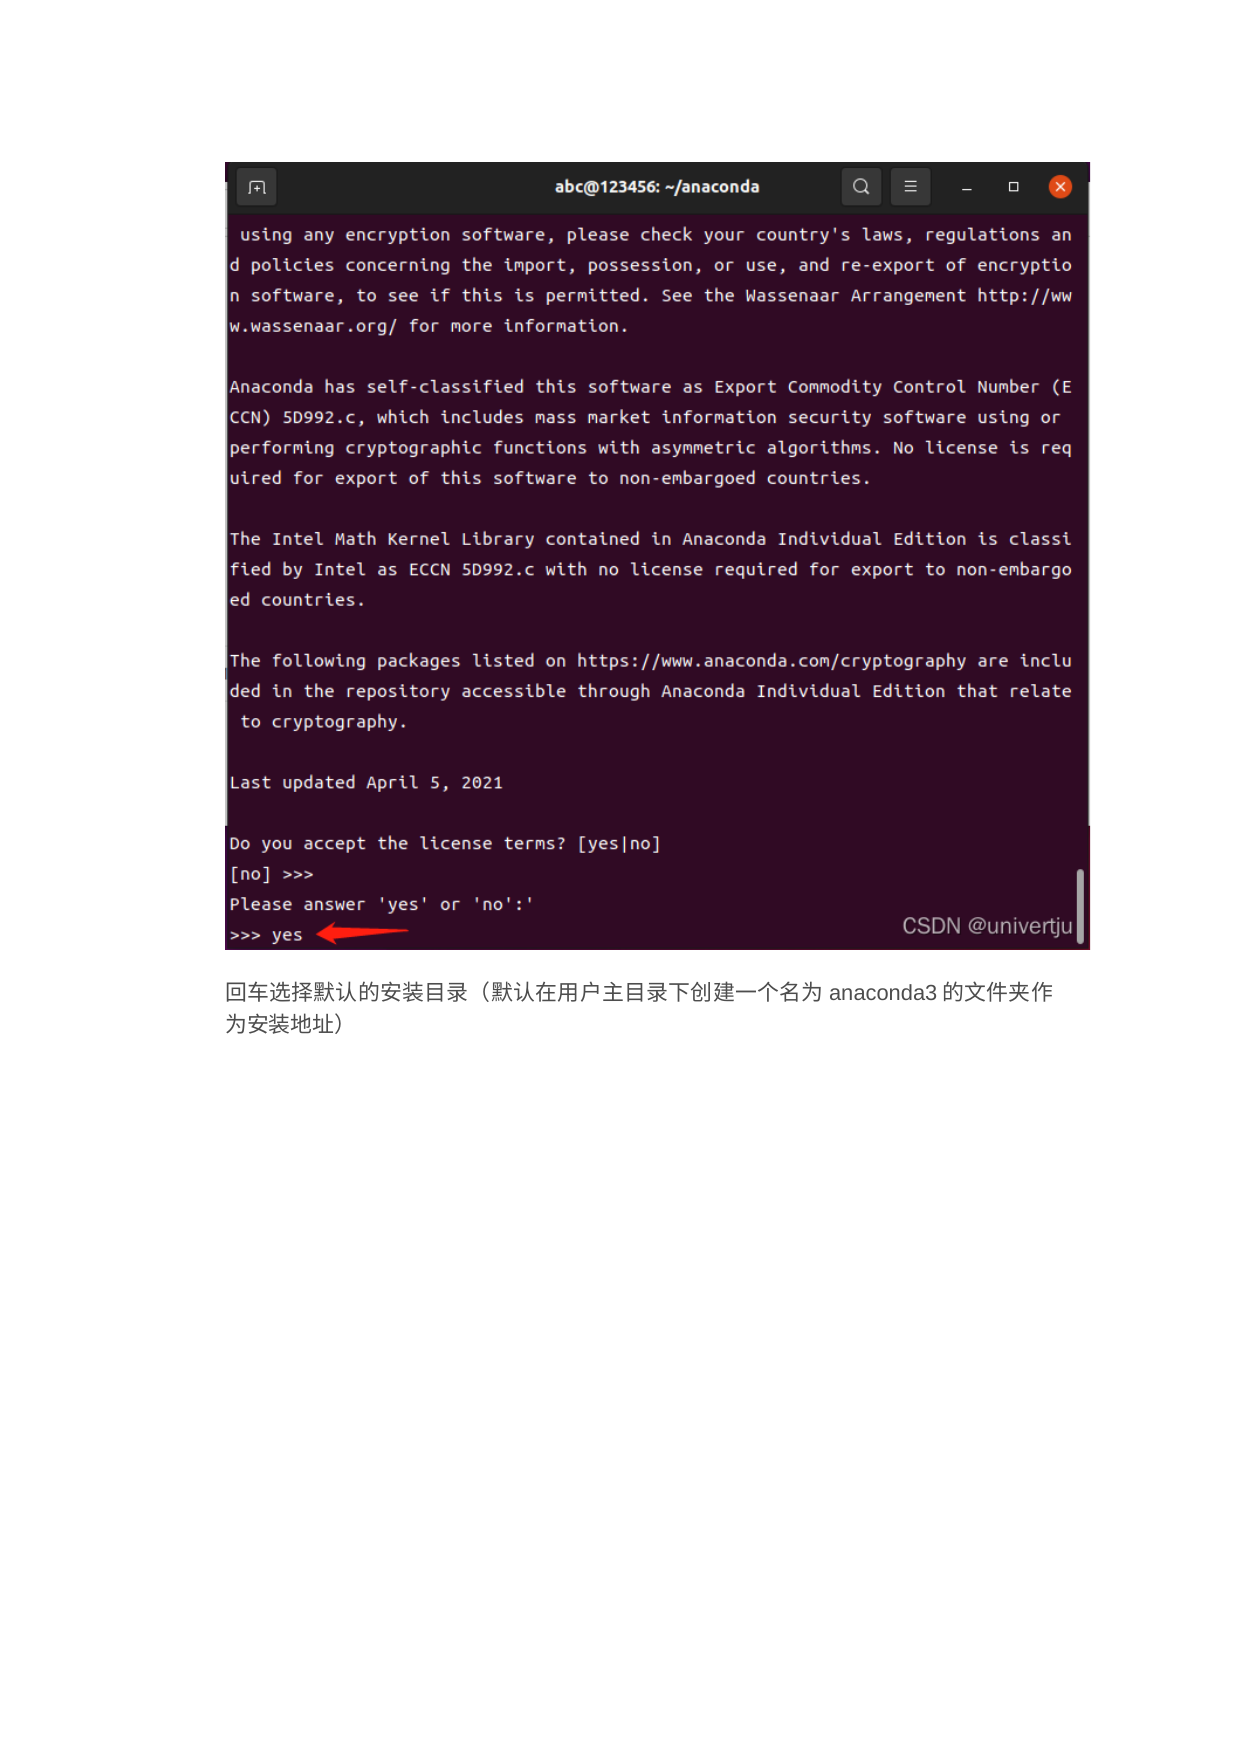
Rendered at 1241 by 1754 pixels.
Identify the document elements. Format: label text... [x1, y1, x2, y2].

picture [225, 162, 1091, 950]
list 回车选择默认的安装目录（默认在用户主目录下创建一个名为anaconda3的文件夹作为安装地址） [225, 974, 1053, 1039]
